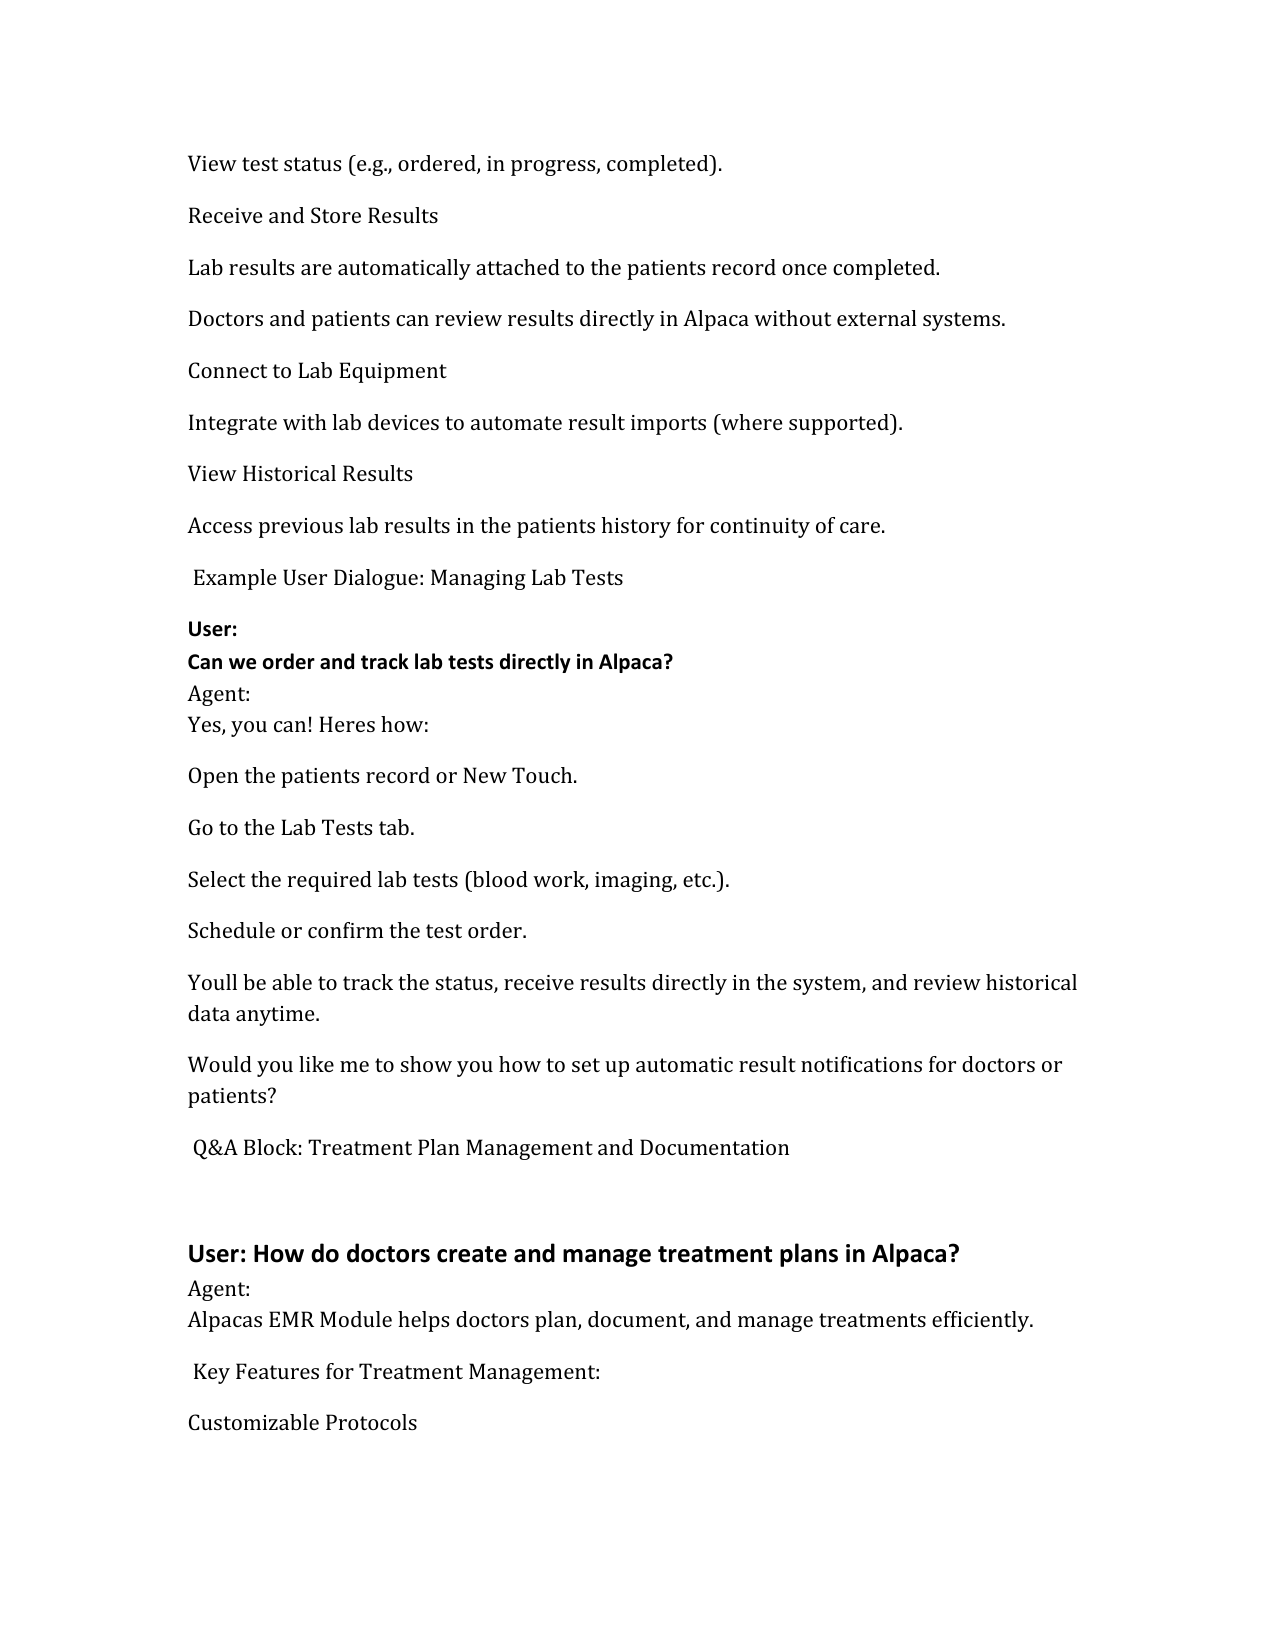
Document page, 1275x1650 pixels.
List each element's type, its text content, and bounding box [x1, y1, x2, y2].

text Agent: Alpacas EMR Module helps doctors plan, document, and manage treatments efficiently. [187, 1275, 1087, 1332]
text Integrate with lab devices to automate result imports (where supported). [187, 408, 1087, 435]
text Doctors and patients can review results directly in Alpaca without external systems. [187, 305, 1087, 332]
text Lab results are automatically attached to the patients record once completed. [187, 253, 1087, 280]
text Q&A Block: Treatment Plan Management and Documentation [187, 1133, 1087, 1160]
text Youll be able to track the status, receive results directly in the system, and review historical data anytime. [187, 968, 1087, 1026]
text Open the patients record or New Touch. [187, 762, 1087, 789]
text Go to the Lab Tests tab. [187, 813, 1087, 840]
text Access previous lab results in the patients history for continuity of care. [187, 512, 1087, 538]
subtitle User: How do doctors create and manage treatment plans in Alpaca? [187, 1237, 1087, 1270]
subtitle User: Can we order and track lab tests directly in Alpaca? [187, 615, 1087, 675]
text Example User Dialogue: Managing Lab Tests [187, 563, 1087, 590]
text Receive and Store Results [187, 202, 1087, 228]
text Would you like me to show you how to set up automatic result notifications for doctors or patients? [187, 1051, 1087, 1109]
text Schedule or confirm the test order. [187, 917, 1087, 944]
text Select the required lab tests (blood work, imaging, etc.). [187, 865, 1087, 892]
text Customizable Protocols [187, 1409, 1087, 1436]
text Connect to Lab Equipment [187, 357, 1087, 383]
text View Historical Results [187, 460, 1087, 487]
text Agent: Yes, you can! Heres how: [187, 679, 1087, 737]
text View test status (e.g., ordered, in progress, completed). [187, 150, 1087, 177]
text Key Features for Treatment Management: [187, 1357, 1087, 1384]
